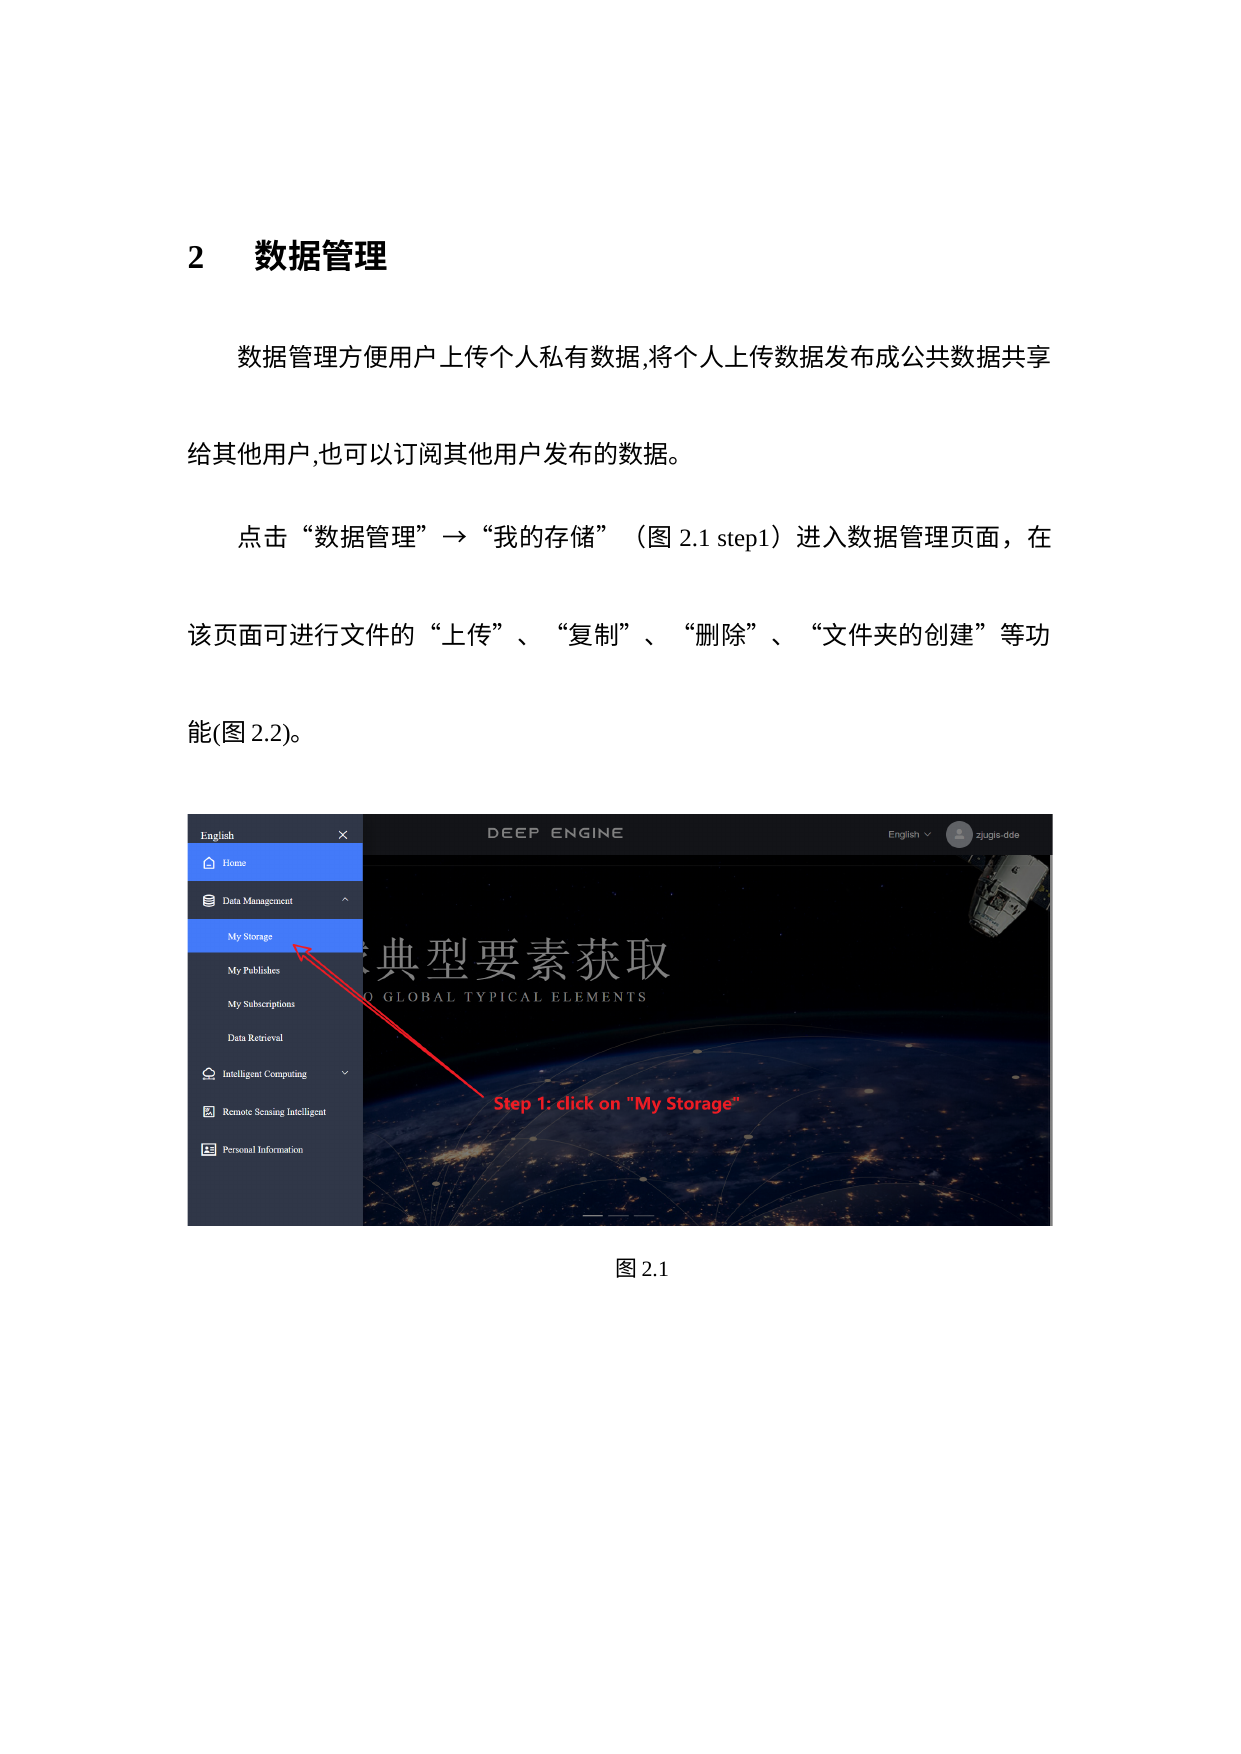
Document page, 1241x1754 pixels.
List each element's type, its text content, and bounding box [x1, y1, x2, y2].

subtitle 数据管理 [187, 221, 1053, 286]
text 图2.1 [187, 1251, 1053, 1283]
picture [187, 814, 1053, 1226]
text 点击“数据管理”→“我的存储”（图2.1 step1）进入数据管理页面，在该页面可进行文件的“上传”、“复制”、“删除”、“文件夹的创建”等功能(图2.2)。 [187, 503, 1053, 763]
text 数据管理方便用户上传个人私有数据,将个人上传数据发布成公共数据共享给其他用户,也可以订阅其他用户发布的数据。 [187, 323, 1053, 485]
